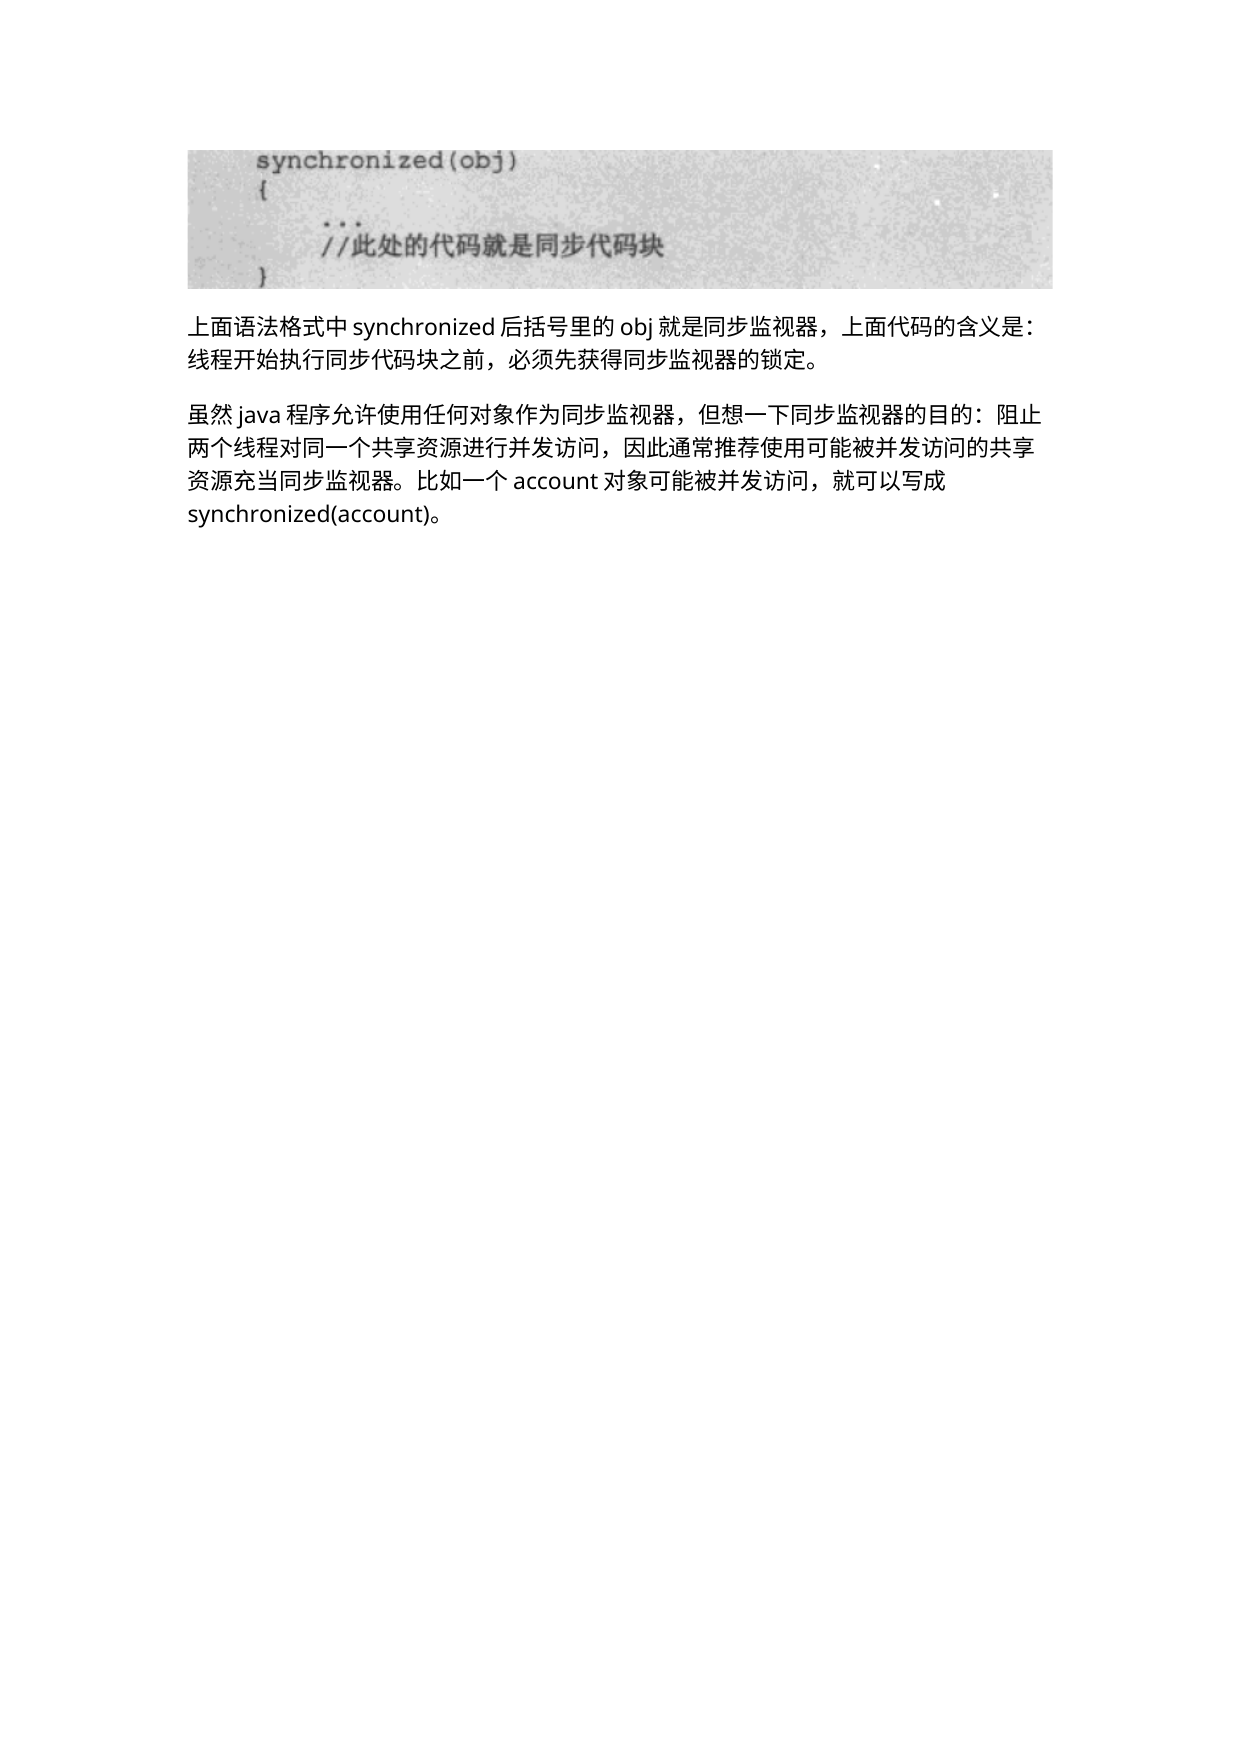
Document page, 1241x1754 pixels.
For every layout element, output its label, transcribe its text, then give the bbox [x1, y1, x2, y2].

text 上面语法格式中synchronized后括号里的obj就是同步监视器，上面代码的含义是：线程开始执行同步代码块之前，必须先获得同步监视器的锁定。 [187, 309, 1053, 376]
picture [187, 150, 1053, 289]
text 虽然java程序允许使用任何对象作为同步监视器，但想一下同步监视器的目的：阻止两个线程对同一个共享资源进行并发访问，因此通常推荐使用可能被并发访问的共享资源充当同步监视器。比如一个account对象可能被并发访问，就可以写成synchronized(account)。 [187, 396, 1053, 530]
